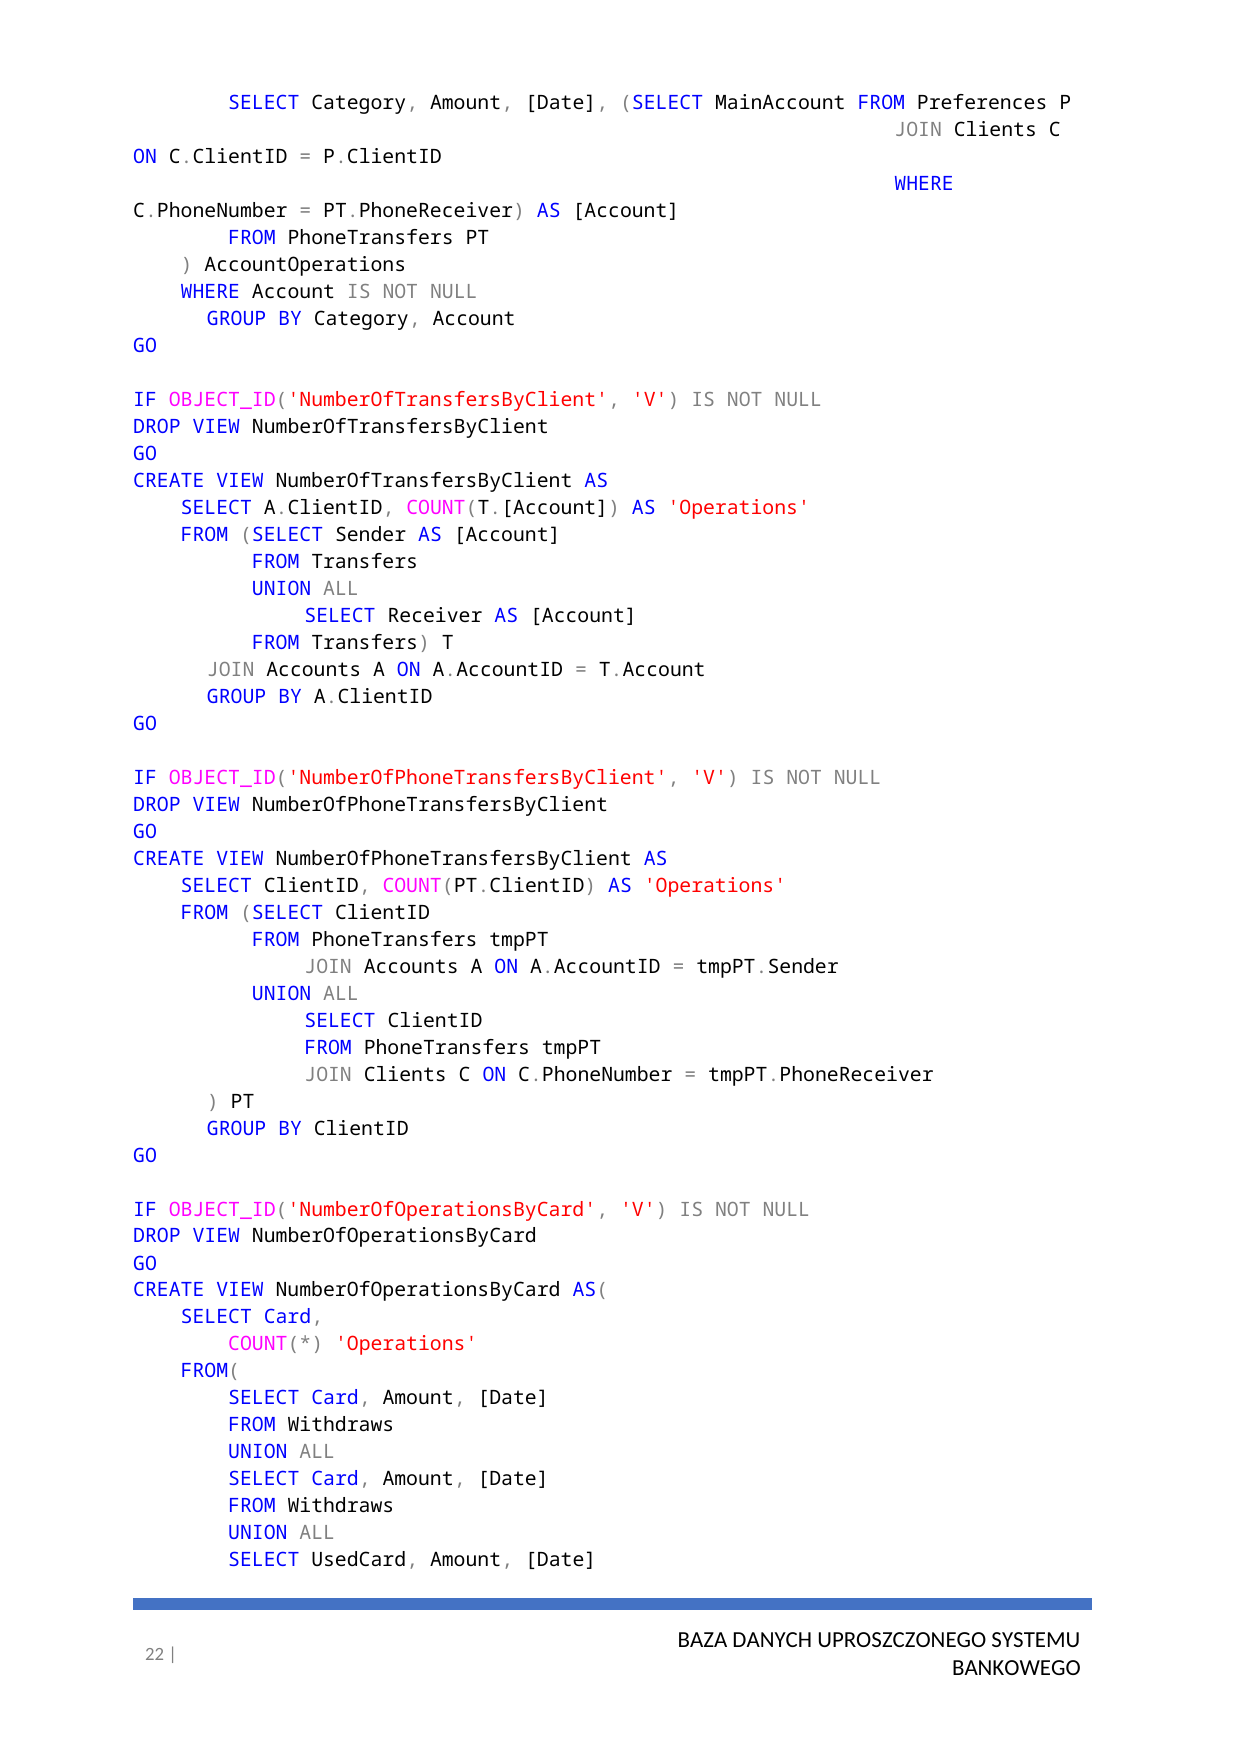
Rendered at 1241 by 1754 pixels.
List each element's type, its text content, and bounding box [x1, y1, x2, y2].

text DROP VIEW NumberOfTransfersByClient [133, 412, 1092, 439]
text GROUP BY Category, Account [133, 304, 1092, 331]
text CREATE VIEW NumberOfPhoneTransfersByClient AS [133, 844, 1092, 871]
text FROM Transfers [133, 547, 1092, 574]
text SELECT Card, [133, 1303, 1092, 1330]
text SELECT Receiver AS [Account] [133, 601, 1092, 628]
text JOIN Clients C ON C.PhoneNumber = tmpPT.PhoneReceiver [133, 1060, 1092, 1087]
text JOIN Accounts A ON A.AccountID = T.Account [133, 655, 1092, 682]
text FROM Withdraws [133, 1411, 1092, 1438]
text GROUP BY A.ClientID [133, 682, 1092, 709]
text GROUP BY ClientID [133, 1114, 1092, 1141]
text GO [133, 331, 1092, 358]
text FROM (SELECT Sender AS [Account] [133, 520, 1092, 547]
text SELECT Category, Amount, [Date], (SELECT MainAccount FROM Preferences P [133, 89, 1092, 116]
text FROM PhoneTransfers tmpPT [133, 1033, 1092, 1060]
text FROM PhoneTransfers tmpPT [133, 925, 1092, 952]
text UNION ALL [133, 1518, 1092, 1546]
text UNION ALL [133, 979, 1092, 1006]
text FROM Transfers) T [133, 628, 1092, 655]
text CREATE VIEW NumberOfTransfersByClient AS [133, 466, 1092, 493]
text GO [133, 1141, 1092, 1168]
text IF OBJECT_ID('NumberOfPhoneTransfersByClient', 'V') IS NOT NULL [133, 763, 1092, 790]
text FROM Withdraws [133, 1492, 1092, 1518]
text ) AccountOperations [133, 251, 1092, 277]
text SELECT ClientID, COUNT(PT.ClientID) AS 'Operations' [133, 871, 1092, 898]
text SELECT Card, Amount, [Date] [133, 1464, 1092, 1492]
text ) PT [133, 1087, 1092, 1114]
text IF OBJECT_ID('NumberOfTransfersByClient', 'V') IS NOT NULL [133, 385, 1092, 412]
text GO [133, 439, 1092, 466]
text CREATE VIEW NumberOfOperationsByCard AS( [133, 1276, 1092, 1303]
text IF OBJECT_ID('NumberOfOperationsByCard', 'V') IS NOT NULL [133, 1195, 1092, 1222]
text GO [133, 1249, 1092, 1276]
text SELECT UsedCard, Amount, [Date] [133, 1546, 1092, 1572]
text SELECT Card, Amount, [Date] [133, 1384, 1092, 1411]
text SELECT ClientID [133, 1006, 1092, 1033]
text GO [133, 817, 1092, 844]
text UNION ALL [133, 574, 1092, 601]
text FROM( [133, 1357, 1092, 1384]
text DROP VIEW NumberOfPhoneTransfersByClient [133, 790, 1092, 817]
text WHERE C.PhoneNumber = PT.PhoneReceiver) AS [Account] [133, 169, 1092, 223]
text UNION ALL [133, 1438, 1092, 1464]
text FROM PhoneTransfers PT [133, 223, 1092, 251]
text FROM (SELECT ClientID [133, 898, 1092, 925]
text COUNT(*) 'Operations' [133, 1330, 1092, 1357]
text JOIN Accounts A ON A.AccountID = tmpPT.Sender [133, 952, 1092, 979]
text WHERE Account IS NOT NULL [133, 277, 1092, 304]
text JOIN Clients C ON C.ClientID = P.ClientID [133, 116, 1092, 169]
text DROP VIEW NumberOfOperationsByCard [133, 1222, 1092, 1249]
text SELECT A.ClientID, COUNT(T.[Account]) AS 'Operations' [133, 493, 1092, 520]
text GO [133, 709, 1092, 736]
